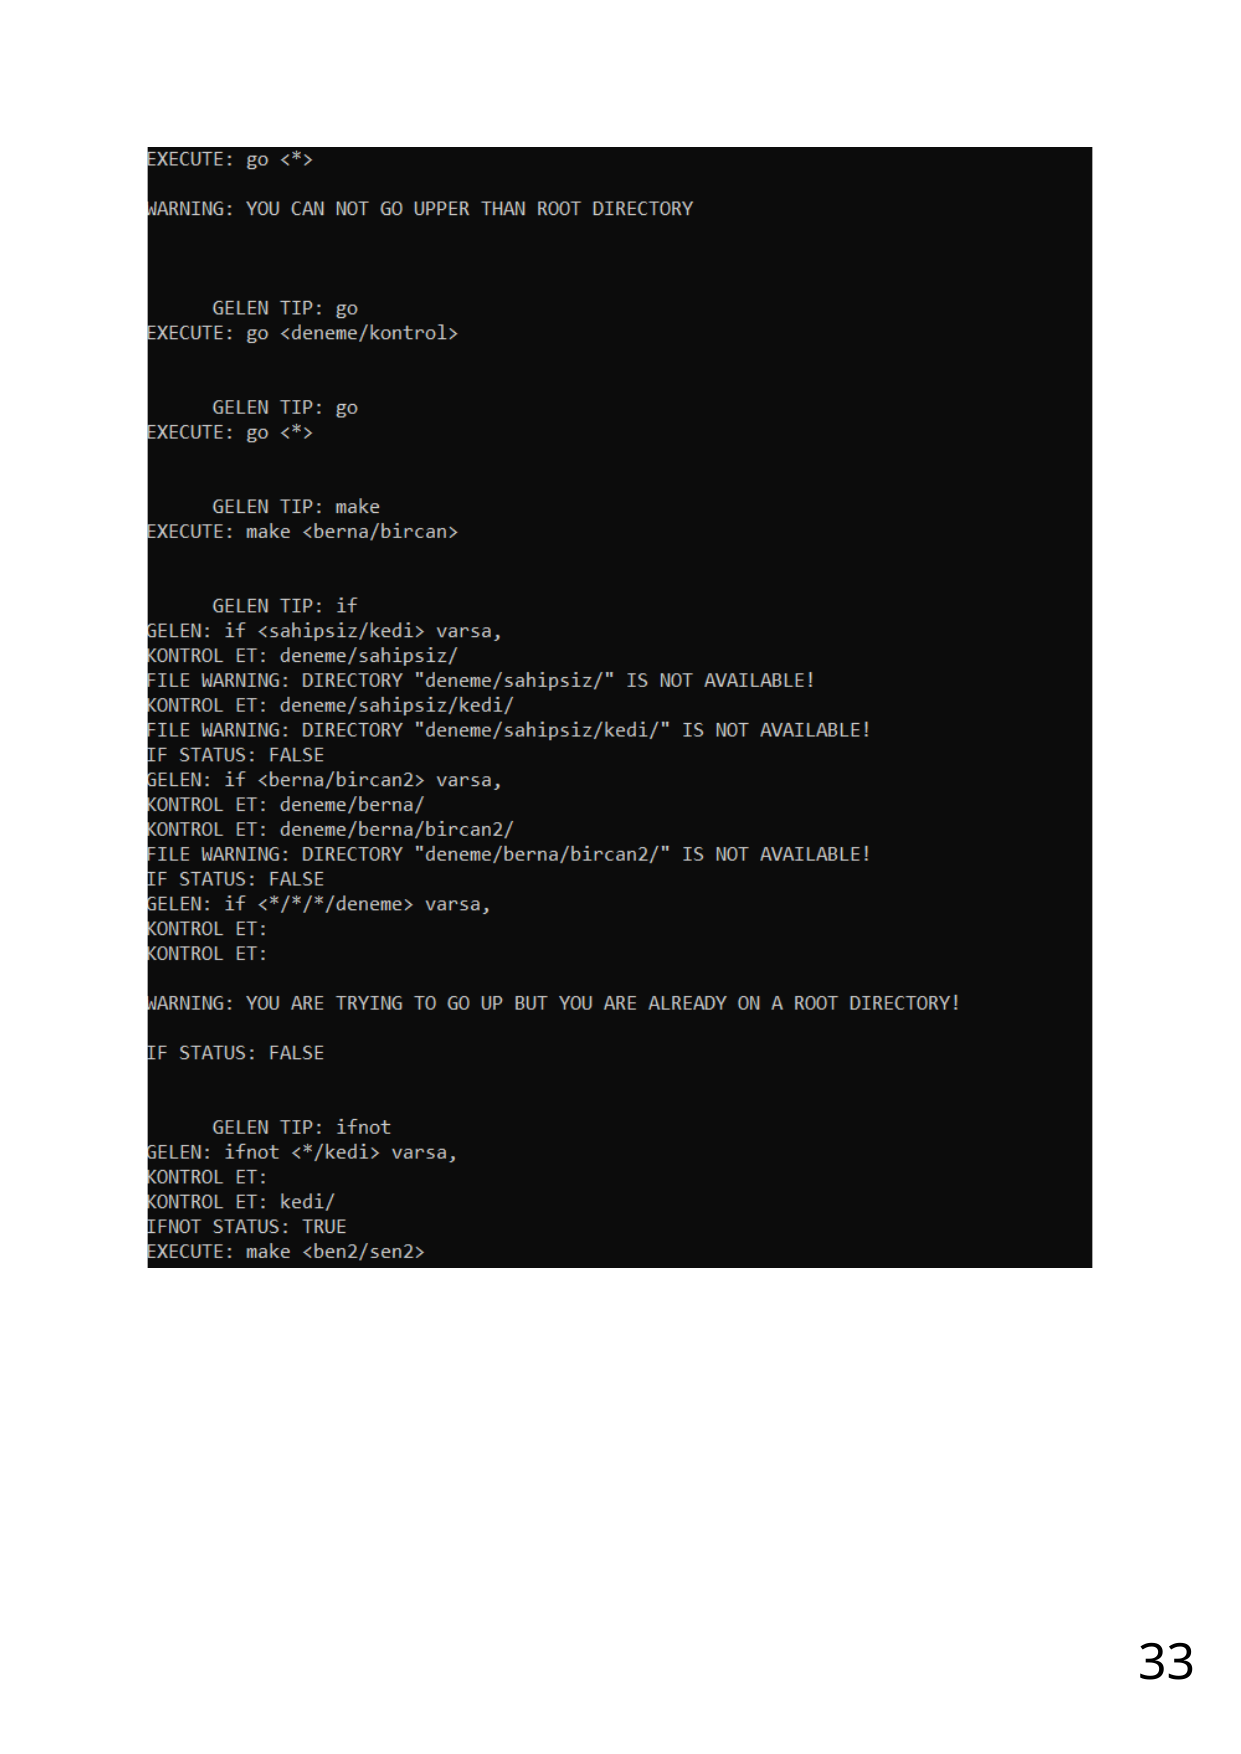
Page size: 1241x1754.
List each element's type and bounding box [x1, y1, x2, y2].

picture [147, 147, 1093, 1268]
